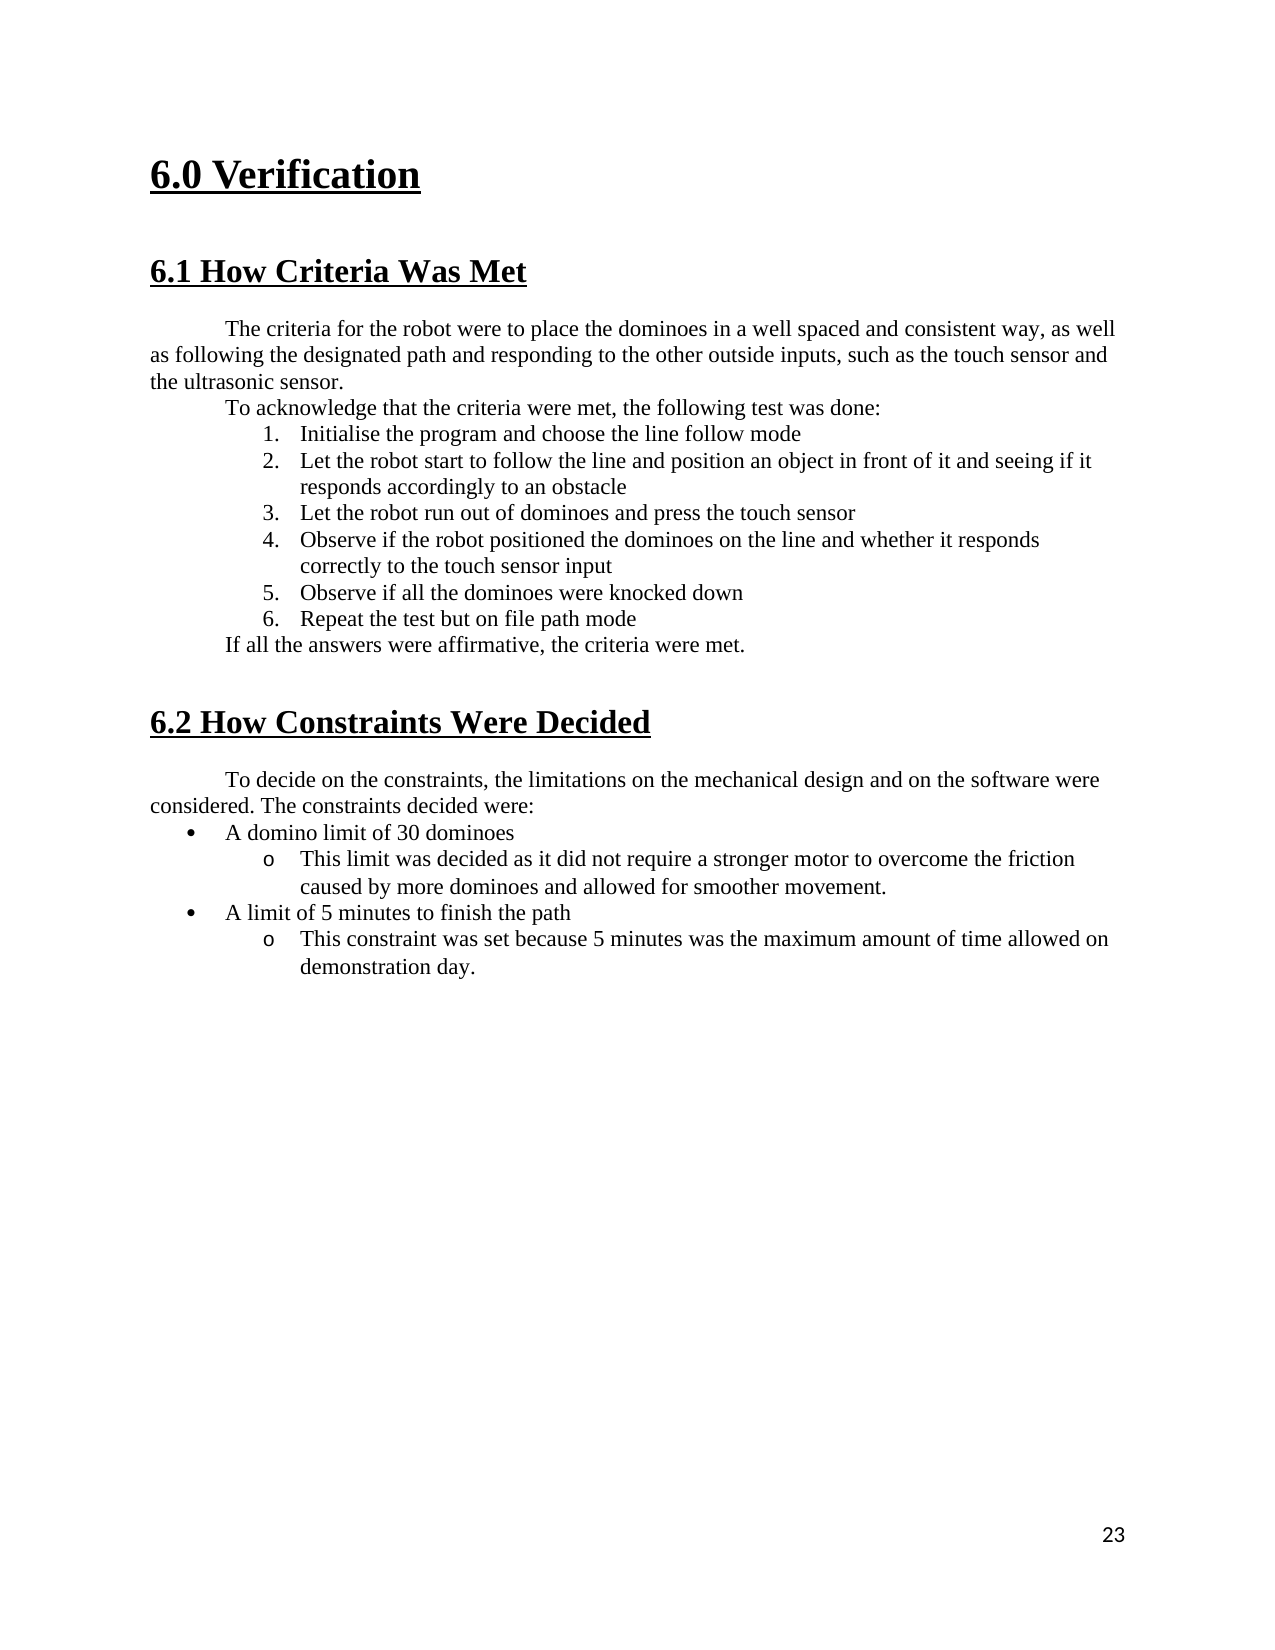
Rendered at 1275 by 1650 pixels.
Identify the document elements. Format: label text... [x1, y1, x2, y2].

list A domino limit of 30 dominoes [187, 819, 1125, 845]
subtitle 6.1 How Criteria Was Met [150, 223, 1125, 290]
subtitle 6.0 Verification [150, 150, 1125, 198]
list This constraint was set because 5 minutes was the maximum amount of time allowed on demonstration day. [262, 925, 1125, 979]
list Let the robot run out of dominoes and press the touch sensor [262, 499, 1125, 526]
subtitle 6.2 How Constraints Were Decided [150, 703, 1125, 741]
list This limit was decided as it did not require a stronger motor to overcome the friction caused by more dominoes and allowed for smoother movement. [262, 845, 1125, 899]
text To decide on the constraints, the limitations on the mechanical design and on the software were considered. The constraints decided were: [150, 766, 1125, 819]
text To acknowledge that the criteria were met, the following test was done: [150, 394, 1125, 420]
list Observe if the robot positioned the dominoes on the line and whether it responds correctly to the touch sensor input [262, 526, 1125, 578]
list A limit of 5 minutes to finish the path [187, 899, 1125, 925]
text If all the answers were affirmative, the criteria were met. [150, 631, 1125, 658]
list Observe if all the dominoes were knocked down [262, 578, 1125, 605]
list Repeat the test but on file path mode [262, 605, 1125, 631]
text The criteria for the robot were to place the dominoes in a well spaced and consistent way, as well as following the designated path and responding to the other outside inputs, such as the touch sensor and the ultrasonic sensor. [150, 315, 1125, 394]
list Initialise the program and choose the line follow mode [262, 420, 1125, 447]
list Let the robot start to follow the line and position an object in front of it and seeing if it responds accordingly to an obstacle [262, 447, 1125, 499]
